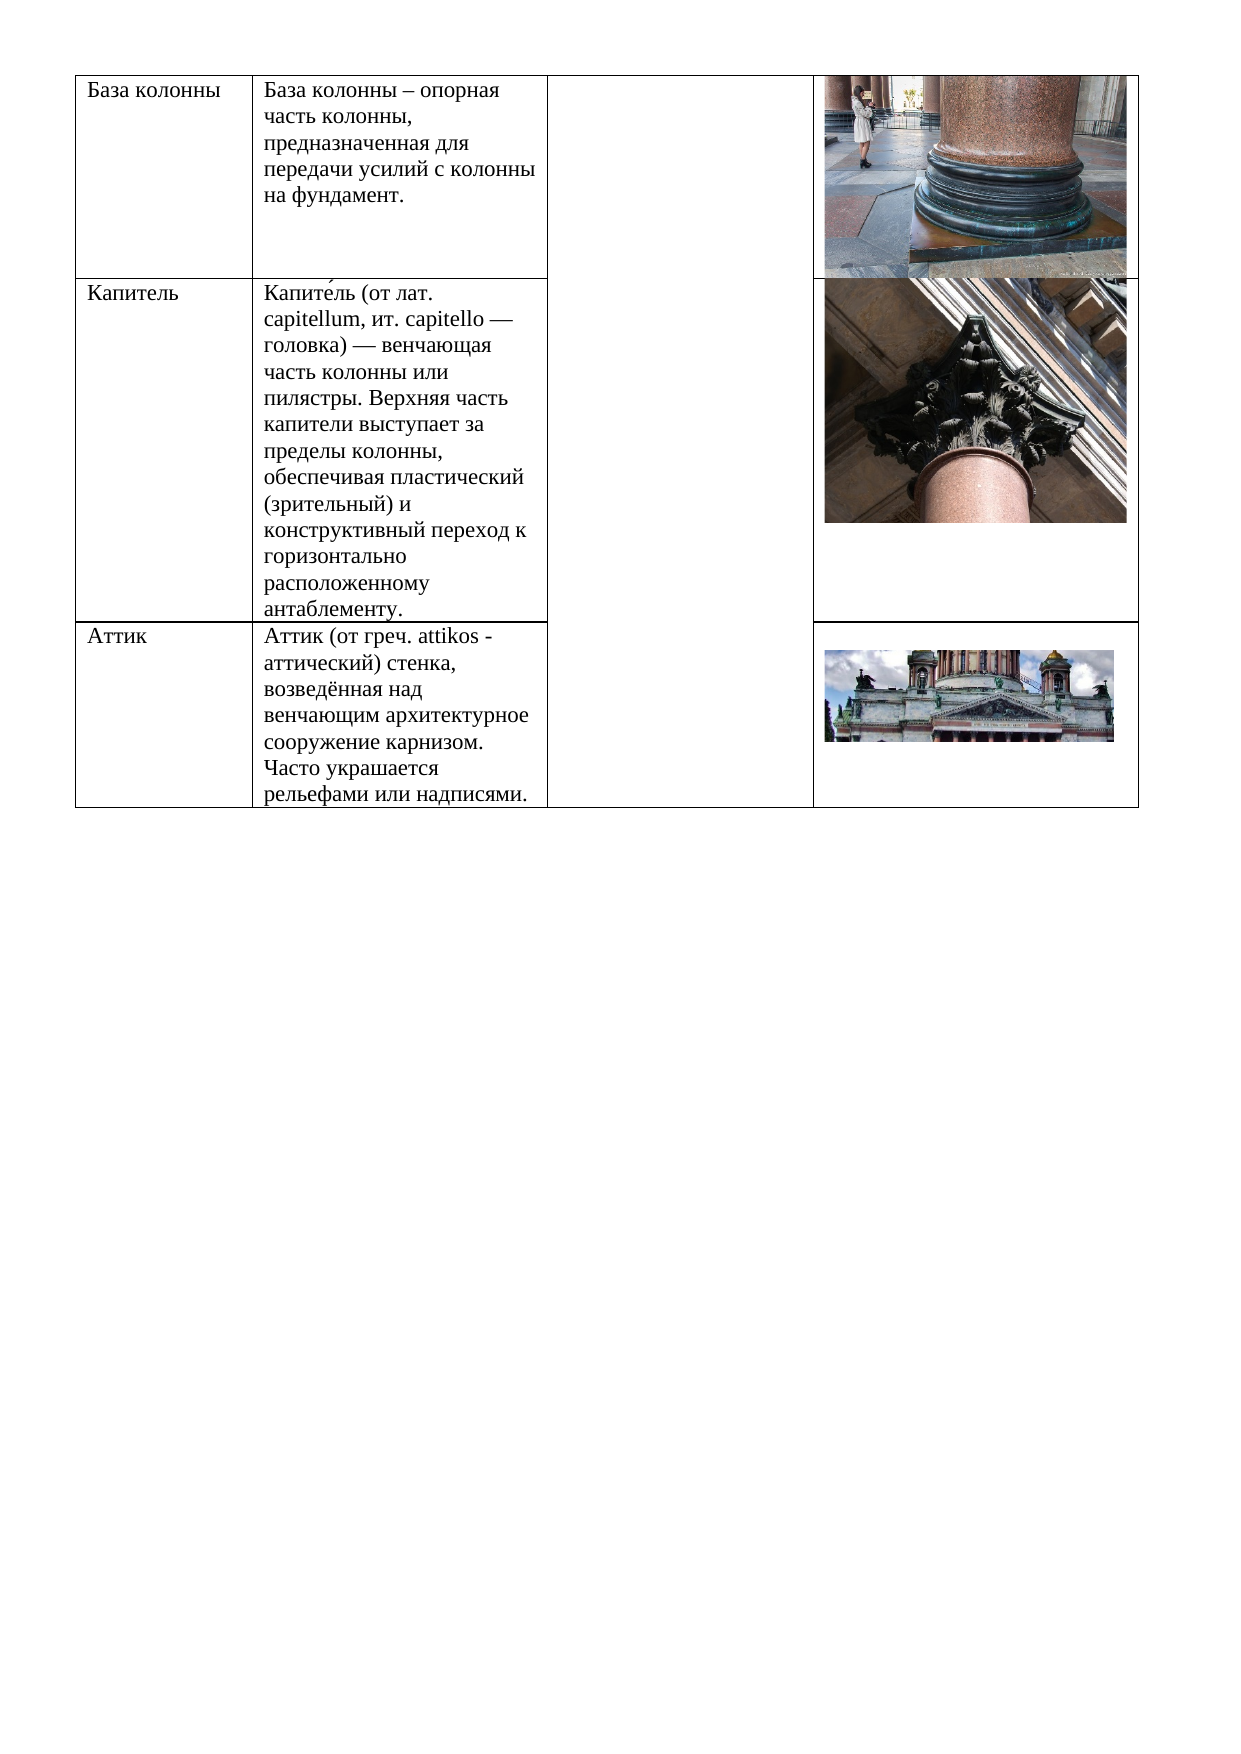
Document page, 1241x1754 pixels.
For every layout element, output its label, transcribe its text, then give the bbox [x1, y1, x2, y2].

table_cell [814, 623, 1138, 807]
table_cell [814, 76, 824, 278]
table_cell [1127, 76, 1138, 278]
table_cell Аттик [76, 623, 252, 807]
table_cell Капите́ль (от лат. capitellum, ит. capitello — головка) — венчающая часть колонны или пилястры. Верхняя часть капители выступает за пределы колонны, обеспечивая пластический (зрительный) и конструктивный переход к горизонтально расположенному антаблементу. [253, 279, 547, 621]
table_cell База колонны – опорная часть колонны, предназначенная для передачи усилий с колонны на фундамент. [253, 76, 547, 278]
table_cell Аттик (от греч. attikos - аттический) стенка, возведённая над венчающим архитектурное сооружение карнизом. Часто украшается рельефами или надписями. [253, 623, 547, 807]
table_cell Капитель [76, 279, 252, 621]
table_cell [814, 279, 1138, 621]
picture [824, 650, 1114, 742]
table_cell База колонны [76, 76, 252, 278]
picture [824, 76, 1127, 523]
